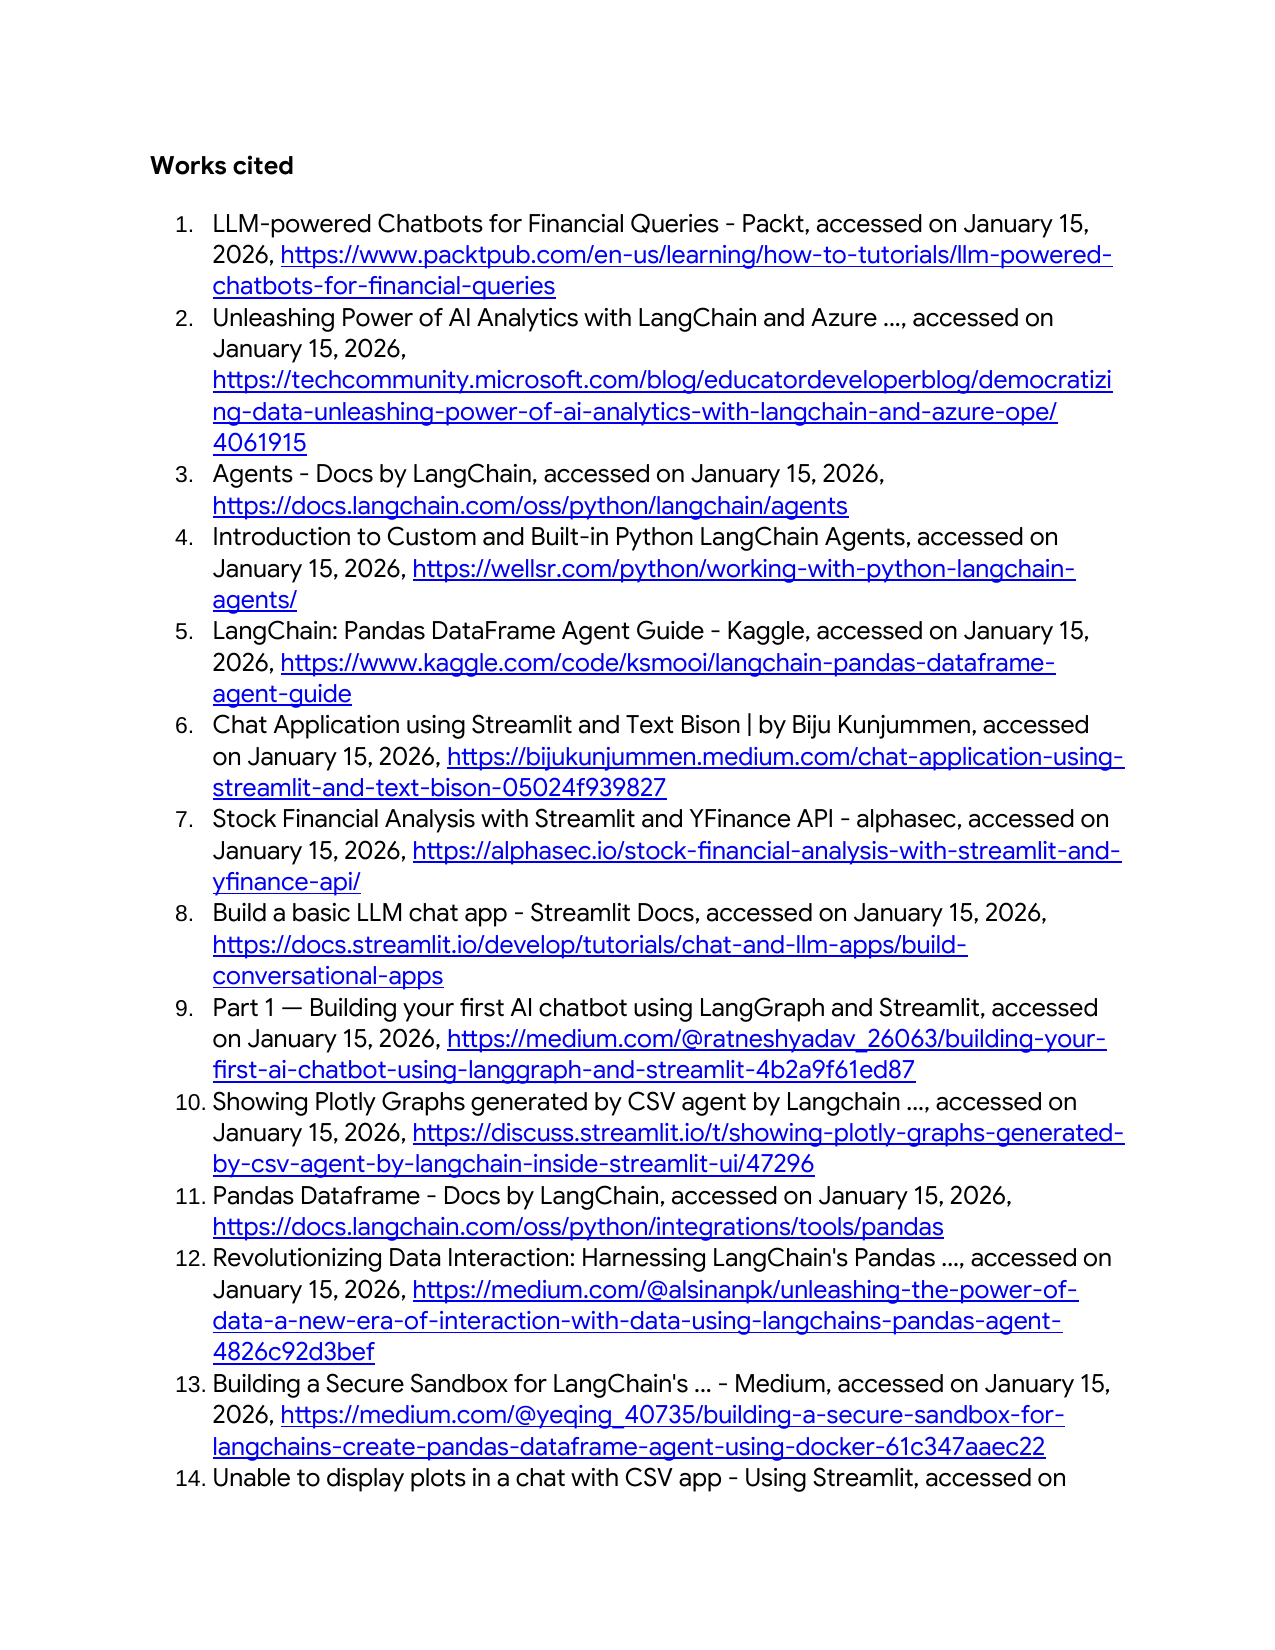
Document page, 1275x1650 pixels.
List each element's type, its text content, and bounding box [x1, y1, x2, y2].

list Introduction to Custom and Built-in Python LangChain Agents, accessed on January 15, 2026, https://wellsr.com/python/working-with-python-langchain-agents/ [175, 521, 1125, 616]
list Showing Plotly Graphs generated by CSV agent by Langchain ..., accessed on January 15, 2026, https://discuss.streamlit.io/t/showing-plotly-graphs-generated-by-csv-agent-by-langchain-inside-streamlit-ui/47296 [175, 1086, 1125, 1180]
list LangChain: Pandas DataFrame Agent Guide - Kaggle, accessed on January 15, 2026, https://www.kaggle.com/code/ksmooi/langchain-pandas-dataframe-agent-guide [175, 616, 1125, 709]
list Pandas Dataframe - Docs by LangChain, accessed on January 15, 2026, https://docs.langchain.com/oss/python/integrations/tools/pandas [175, 1180, 1125, 1243]
list Unleashing Power of AI Analytics with LangChain and Azure ..., accessed on January 15, 2026, https://techcommunity.microsoft.com/blog/educatordeveloperblog/democratizing-data-unleashing-power-of-ai-analytics-with-langchain-and-azure-ope/4061915 [175, 302, 1125, 459]
list Build a basic LLM chat app - Streamlit Docs, accessed on January 15, 2026, https://docs.streamlit.io/develop/tutorials/chat-and-llm-apps/build-conversational-apps [175, 898, 1125, 992]
list Building a Secure Sandbox for LangChain's ... - Medium, accessed on January 15, 2026, https://medium.com/@yeqing_40735/building-a-secure-sandbox-for-langchains-create-pandas-dataframe-agent-using-docker-61c347aaec22 [175, 1368, 1125, 1462]
list Part 1 — Building your first AI chatbot using LangGraph and Streamlit, accessed on January 15, 2026, https://medium.com/@ratneshyadav_26063/building-your-first-ai-chatbot-using-langgraph-and-streamlit-4b2a9f61ed87 [175, 992, 1125, 1086]
list LLM-powered Chatbots for Financial Queries - Packt, accessed on January 15, 2026, https://www.packtpub.com/en-us/learning/how-to-tutorials/llm-powered-chatbots-for-financial-queries [175, 208, 1125, 302]
list Stock Financial Analysis with Streamlit and YFinance API - alphasec, accessed on January 15, 2026, https://alphasec.io/stock-financial-analysis-with-streamlit-and-yfinance-api/ [175, 804, 1125, 898]
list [175, 1462, 1125, 1493]
subtitle Works cited [150, 150, 1125, 181]
list Agents - Docs by LangChain, accessed on January 15, 2026, https://docs.langchain.com/oss/python/langchain/agents [175, 459, 1125, 521]
list Chat Application using Streamlit and Text Bison | by Biju Kunjummen, accessed on January 15, 2026, https://bijukunjummen.medium.com/chat-application-using-streamlit-and-text-bison-05024f939827 [175, 709, 1125, 804]
list Revolutionizing Data Interaction: Harnessing LangChain's Pandas ..., accessed on January 15, 2026, https://medium.com/@alsinanpk/unleashing-the-power-of-data-a-new-era-of-interaction-with-data-using-langchains-pandas-agent-4826c92d3bef [175, 1243, 1125, 1368]
